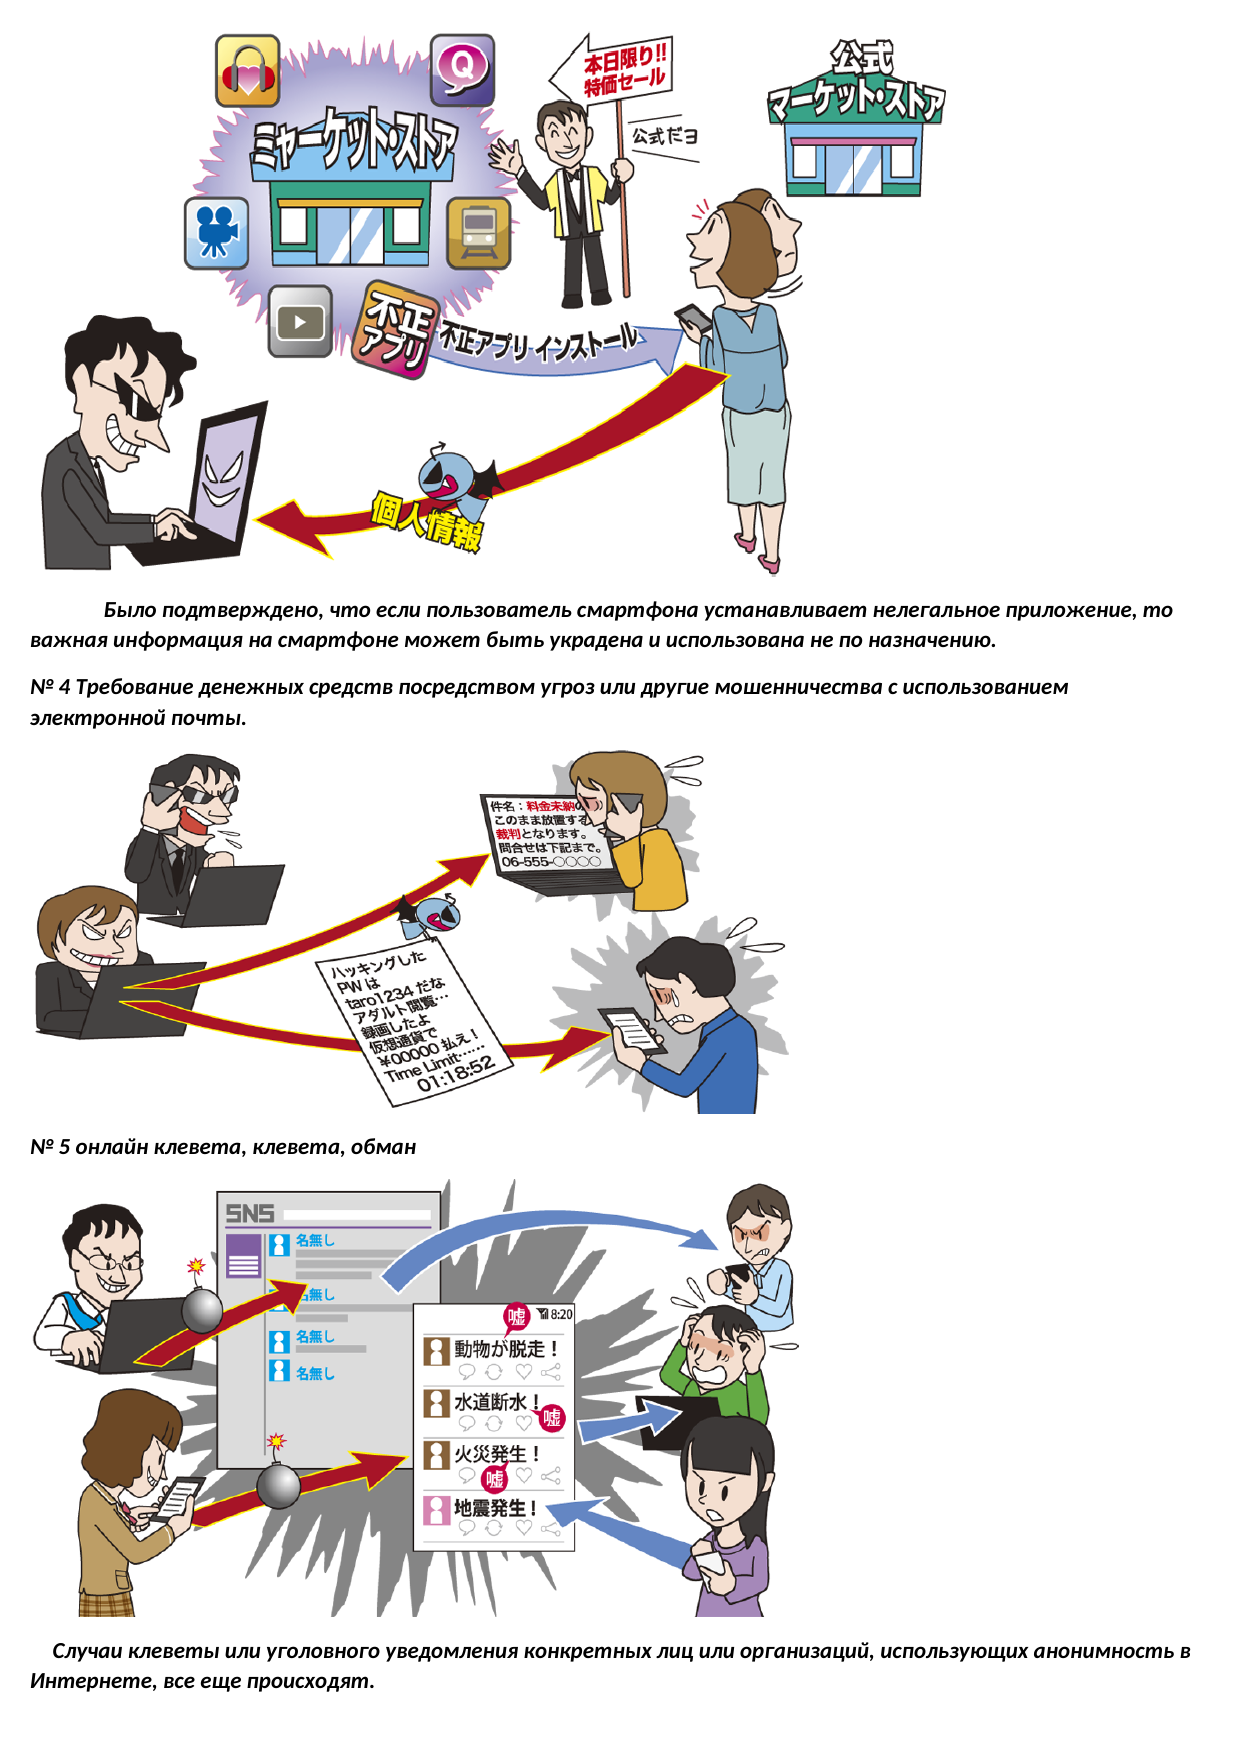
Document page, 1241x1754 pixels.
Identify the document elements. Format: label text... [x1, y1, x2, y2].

picture [29, 29, 957, 577]
text Было подтверждено, что если пользователь смартфона устанавливает нелегальное приложение, то важная информация на смартфоне может быть украдена и использована не по назначению. [29, 595, 1211, 653]
text № 5 онлайн клевета, клевета, обман [29, 1132, 1211, 1160]
text Случаи клеветы или уголовного уведомления конкретных лиц или организаций, использующих анонимность в Интернете, все еще происходят. [29, 1636, 1211, 1694]
picture [29, 1179, 811, 1617]
picture [29, 749, 811, 1114]
text № 4 Требование денежных средств посредством угроз или другие мошенничества с использованием электронной почты. [29, 672, 1211, 731]
